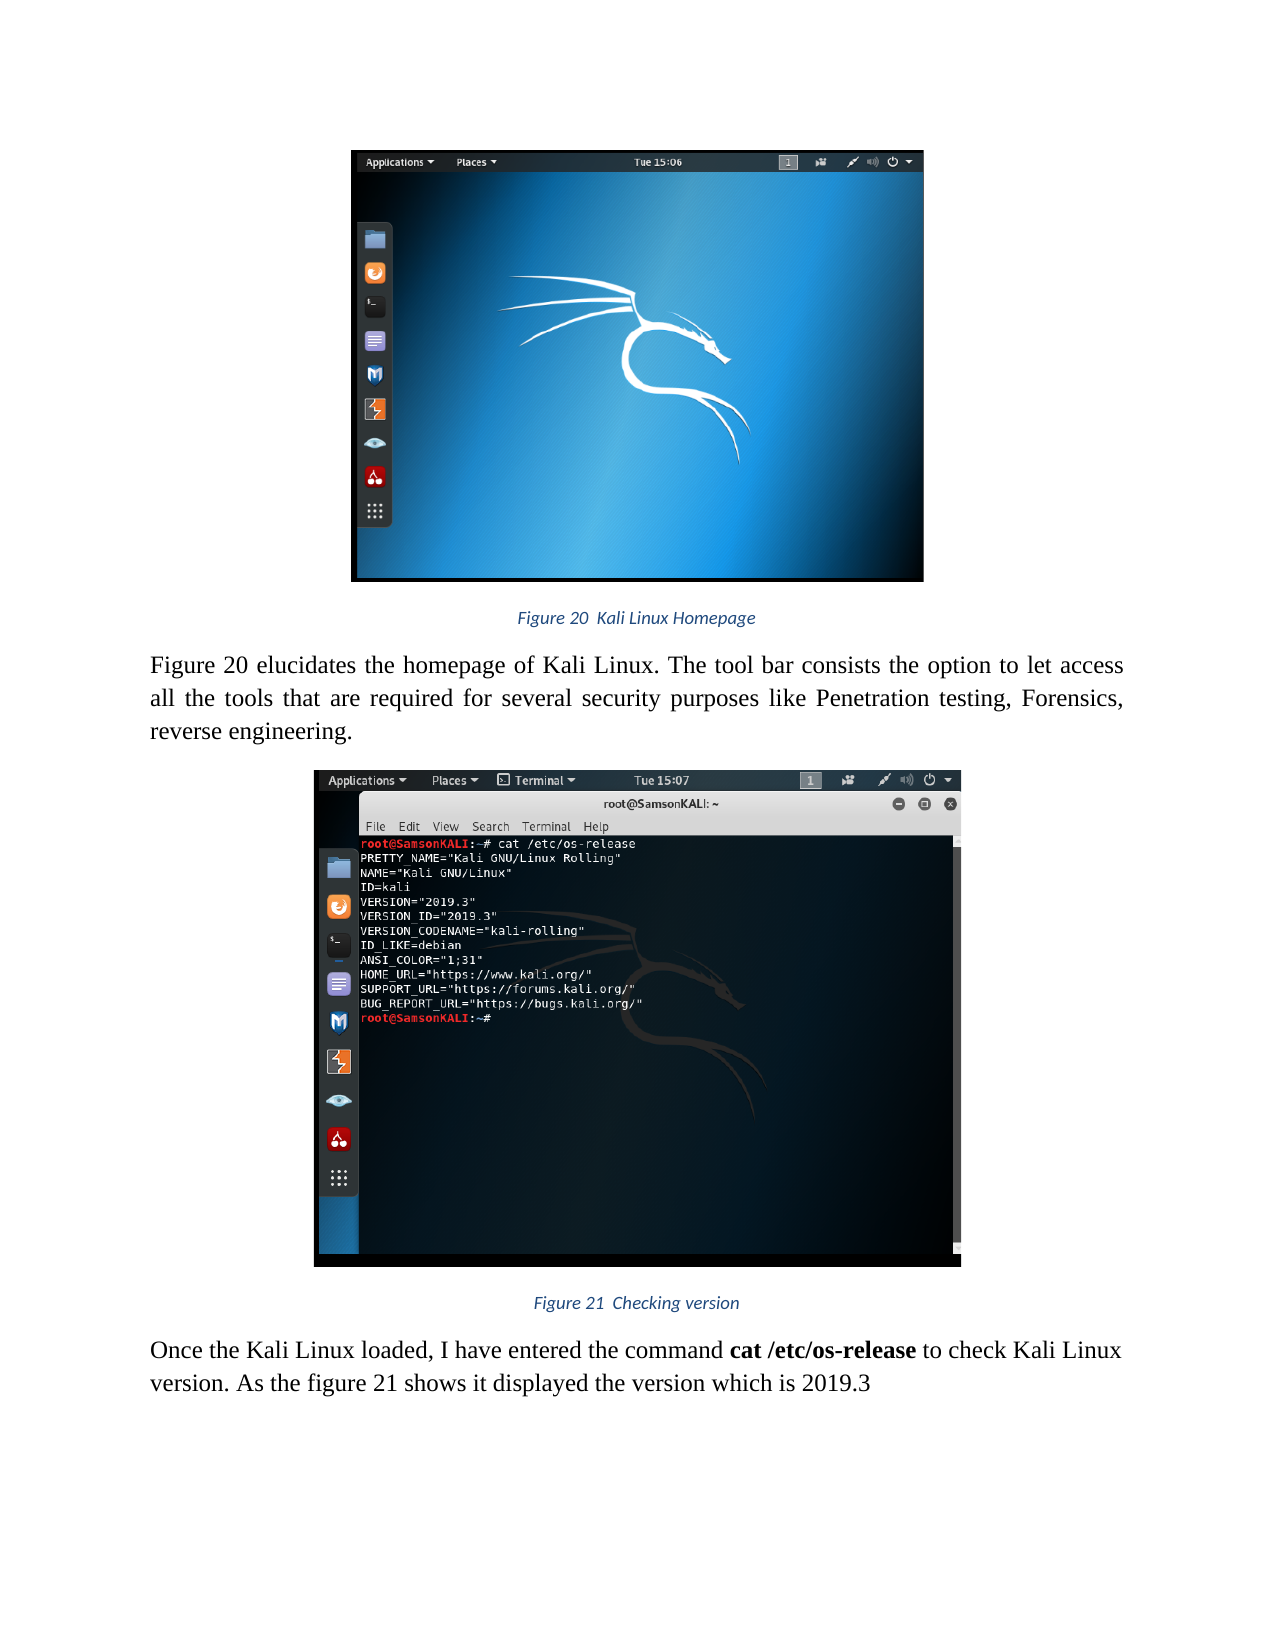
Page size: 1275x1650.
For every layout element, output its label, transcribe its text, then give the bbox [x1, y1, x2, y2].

text Figure 20 elucidates the homepage of Kali Linux. The tool bar consists the option to let access all the tools that are required for several security purposes like Penetration testing, Forensics, reverse engineering. [150, 650, 1125, 745]
text Once the Kali Linux loaded, I have entered the command cat /etc/os-release to check Kali Linux version. As the figure 21 shows it displayed the version which is 2019.3 [150, 1335, 1125, 1397]
picture [313, 770, 962, 1267]
picture [351, 150, 924, 582]
